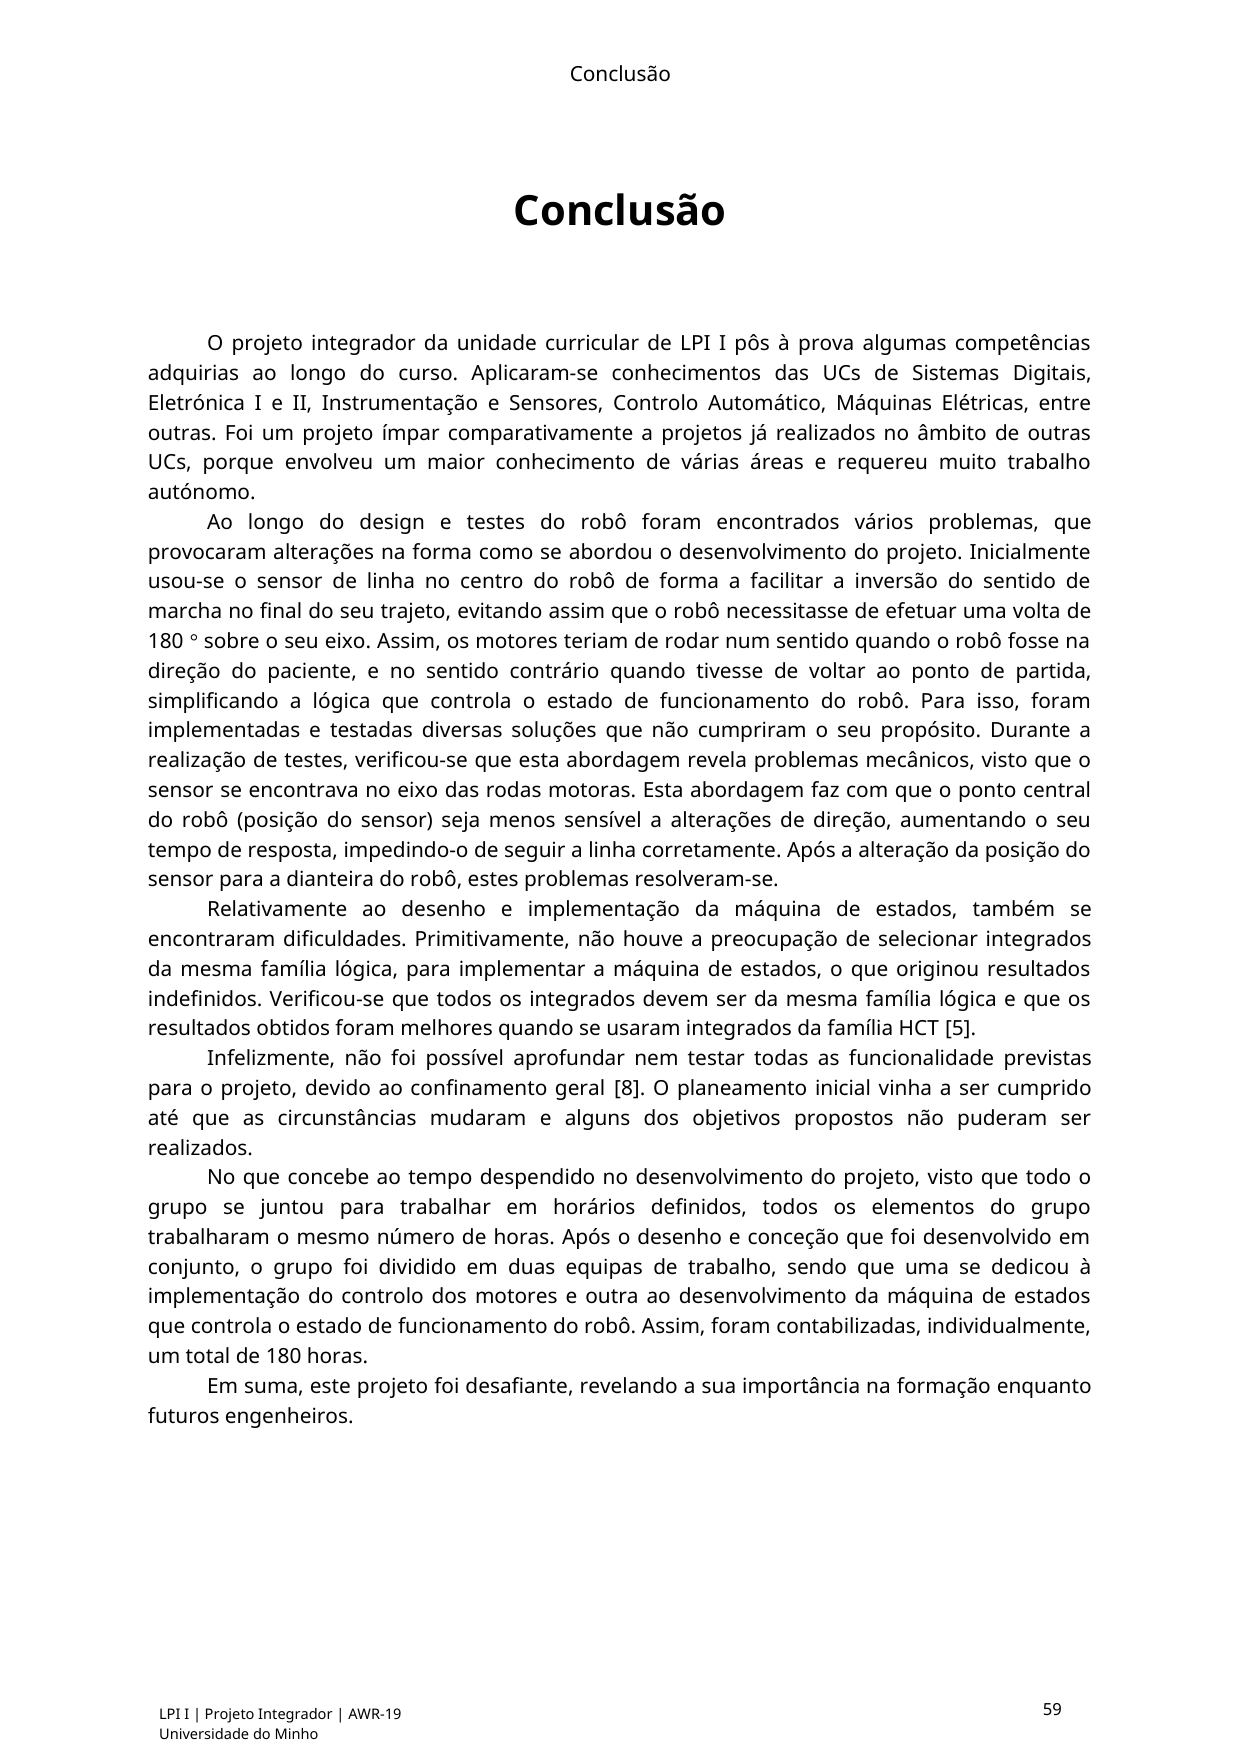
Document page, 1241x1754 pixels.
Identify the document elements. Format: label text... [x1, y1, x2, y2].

text No que concebe ao tempo despendido no desenvolvimento do projeto, visto que todo o grupo se juntou para trabalhar em horários definidos, todos os elementos do grupo trabalharam o mesmo número de horas. Após o desenho e conceção que foi desenvolvido em conjunto, o grupo foi dividido em duas equipas de trabalho, sendo que uma se dedicou à implementação do controlo dos motores e outra ao desenvolvimento da máquina de estados que controla o estado de funcionamento do robô. Assim, foram contabilizadas, individualmente, um total de 180 horas. [148, 1162, 1092, 1369]
text O projeto integrador da unidade curricular de LPI I pôs à prova algumas competências adquirias ao longo do curso. Aplicaram-se conhecimentos das UCs de Sistemas Digitais, Eletrónica I e II, Instrumentação e Sensores, Controlo Automático, Máquinas Elétricas, entre outras. Foi um projeto ímpar comparativamente a projetos já realizados no âmbito de outras UCs, porque envolveu um maior conhecimento de várias áreas e requereu muito trabalho autónomo. [148, 328, 1092, 506]
list Conclusão [148, 181, 1092, 237]
text Infelizmente, não foi possível aprofundar nem testar todas as funcionalidade previstas para o projeto, devido ao confinamento geral . O planeamento inicial vinha a ser cumprido até que as circunstâncias mudaram e alguns dos objetivos propostos não puderam ser realizados. [148, 1043, 1092, 1161]
text Relativamente ao desenho e implementação da máquina de estados, também se encontraram dificuldades. Primitivamente, não houve a preocupação de selecionar integrados da mesma família lógica, para implementar a máquina de estados, o que originou resultados indefinidos. Verificou-se que todos os integrados devem ser da mesma família lógica e que os resultados obtidos foram melhores quando se usaram integrados da família HCT . [148, 894, 1092, 1042]
text Ao longo do design e testes do robô foram encontrados vários problemas, que provocaram alterações na forma como se abordou o desenvolvimento do projeto. Inicialmente usou-se o sensor de linha no centro do robô de forma a facilitar a inversão do sentido de marcha no final do seu trajeto, evitando assim que o robô necessitasse de efetuar uma volta de 180 ° sobre o seu eixo. Assim, os motores teriam de rodar num sentido quando o robô fosse na direção do paciente, e no sentido contrário quando tivesse de voltar ao ponto de partida, simplificando a lógica que controla o estado de funcionamento do robô. Para isso, foram implementadas e testadas diversas soluções que não cumpriram o seu propósito. Durante a realização de testes, verificou-se que esta abordagem revela problemas mecânicos, visto que o sensor se encontrava no eixo das rodas motoras. Esta abordagem faz com que o ponto central do robô (posição do sensor) seja menos sensível a alterações de direção, aumentando o seu tempo de resposta, impedindo-o de seguir a linha corretamente. Após a alteração da posição do sensor para a dianteira do robô, estes problemas resolveram-se. [148, 507, 1092, 893]
text Em suma, este projeto foi desafiante, revelando a sua importância na formação enquanto futuros engenheiros. [148, 1371, 1092, 1429]
